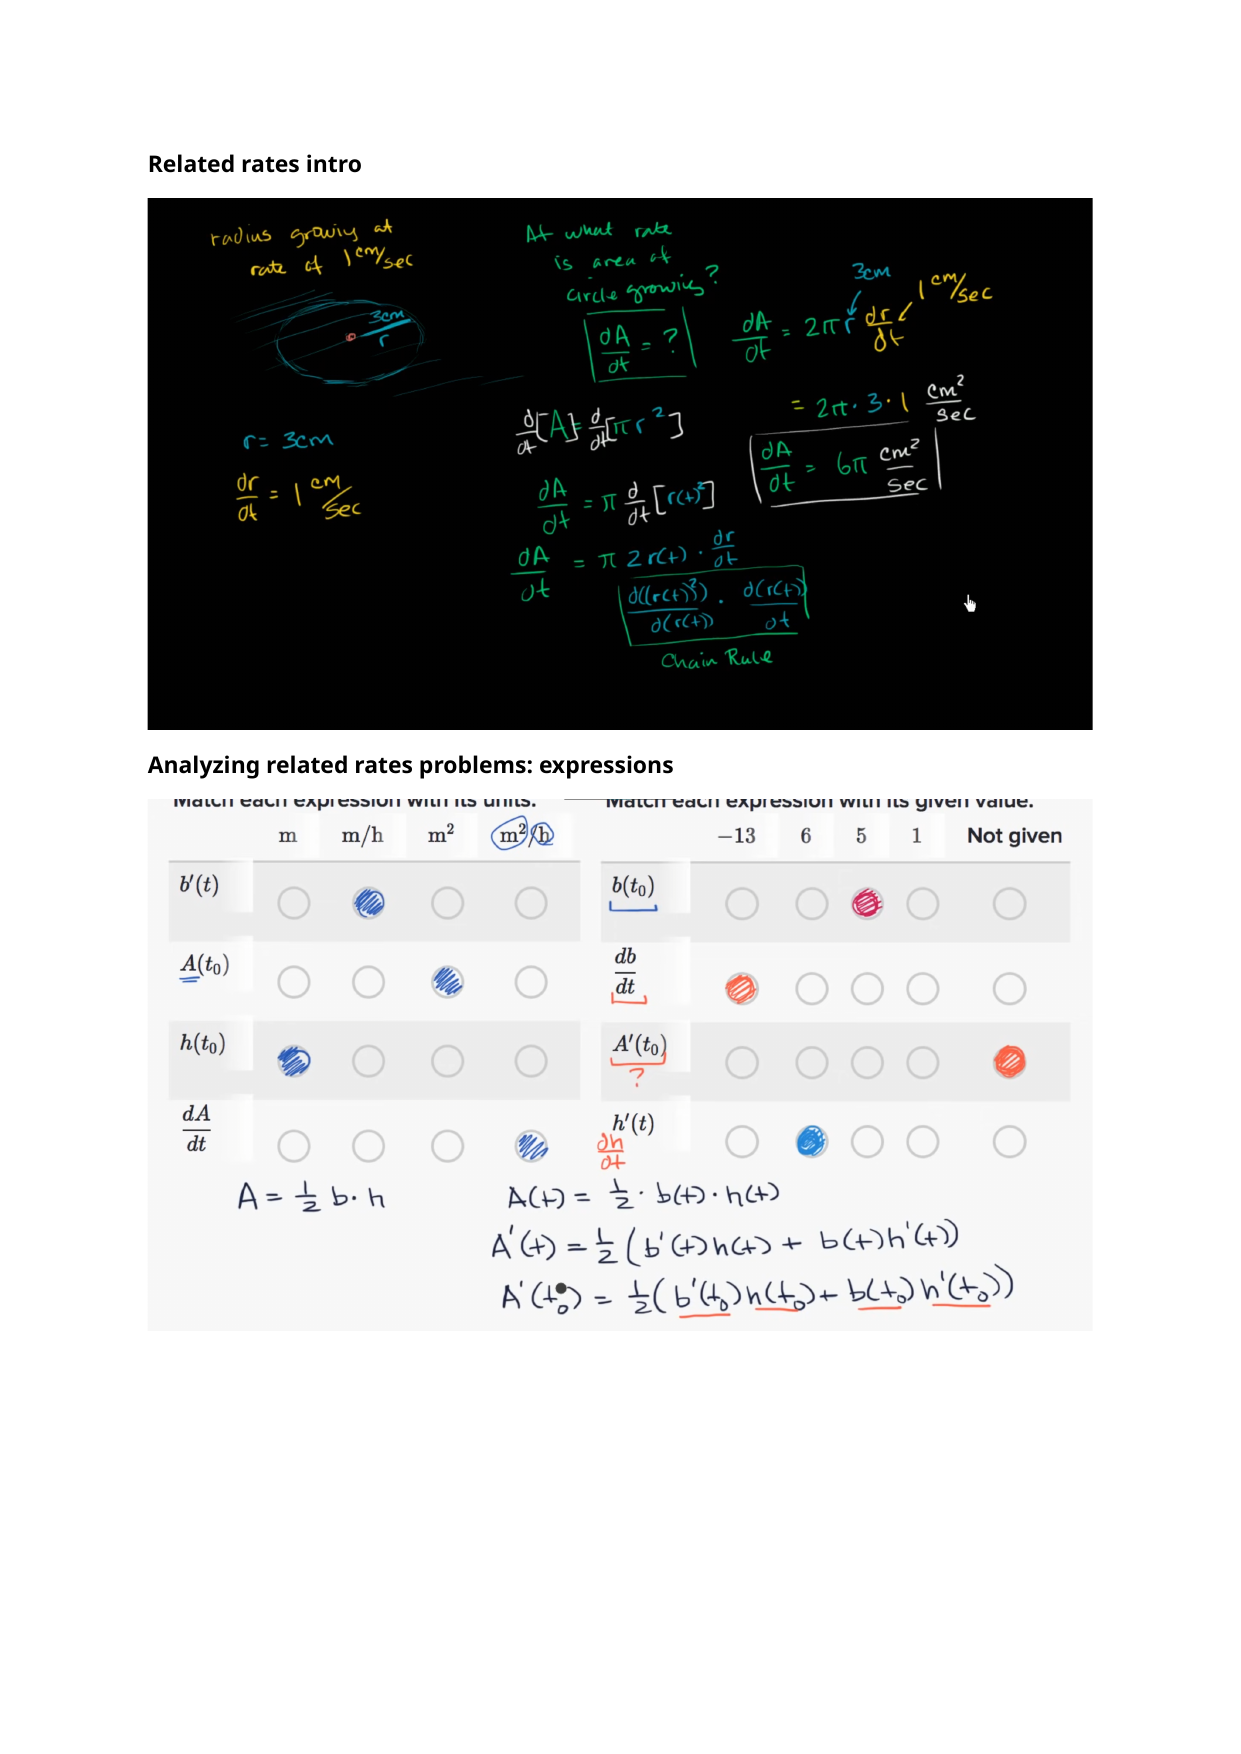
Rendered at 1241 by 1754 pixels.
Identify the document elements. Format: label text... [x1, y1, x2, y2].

picture [147, 799, 1093, 1331]
text Analyzing related rates problems: expressions [148, 749, 1093, 780]
picture [147, 198, 1093, 730]
text Related rates intro [148, 148, 1093, 179]
